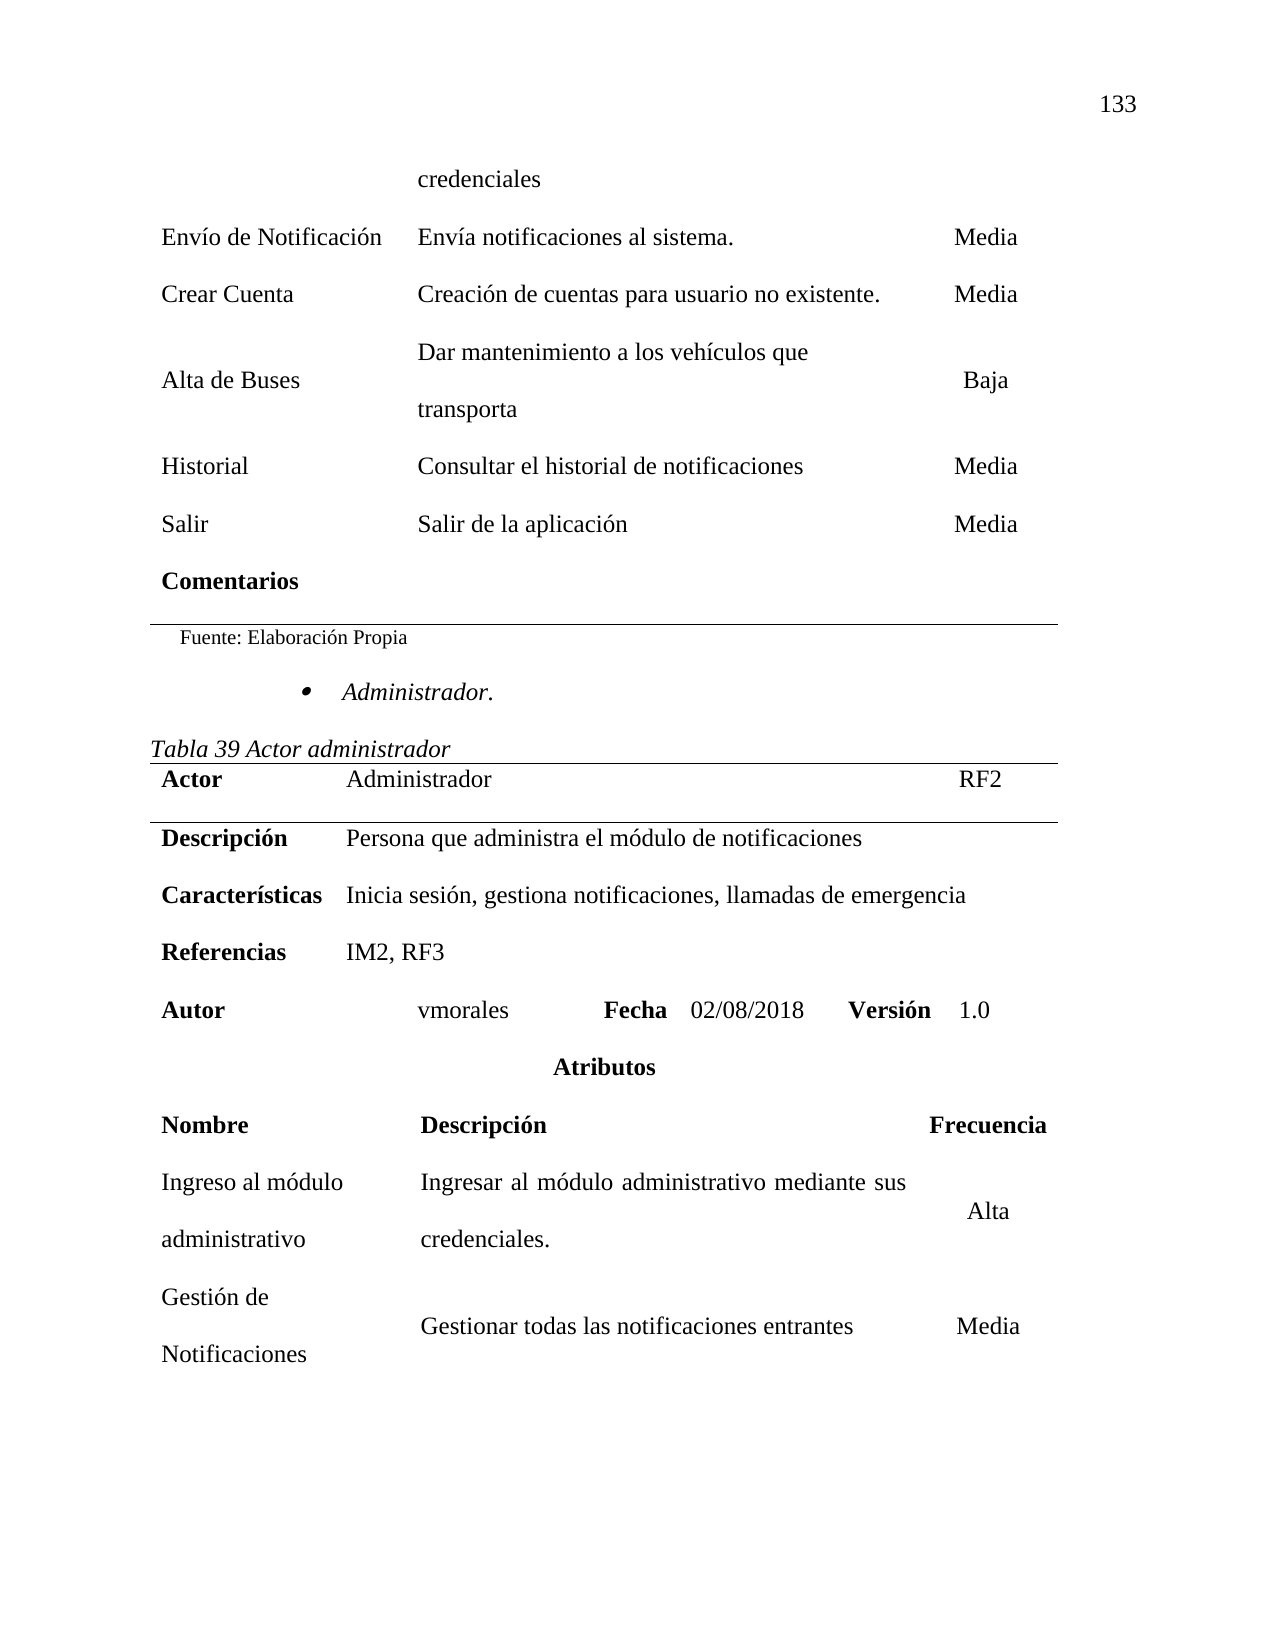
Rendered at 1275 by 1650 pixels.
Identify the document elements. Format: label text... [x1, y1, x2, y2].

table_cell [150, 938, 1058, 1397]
text Fuente: Elaboración Propia [150, 625, 1125, 649]
text Administrador. [300, 677, 1125, 706]
text Tabla 39 Actor administrador [150, 734, 1125, 763]
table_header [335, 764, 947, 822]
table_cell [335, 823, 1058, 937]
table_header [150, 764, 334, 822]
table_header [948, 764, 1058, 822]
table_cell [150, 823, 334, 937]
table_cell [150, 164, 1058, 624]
